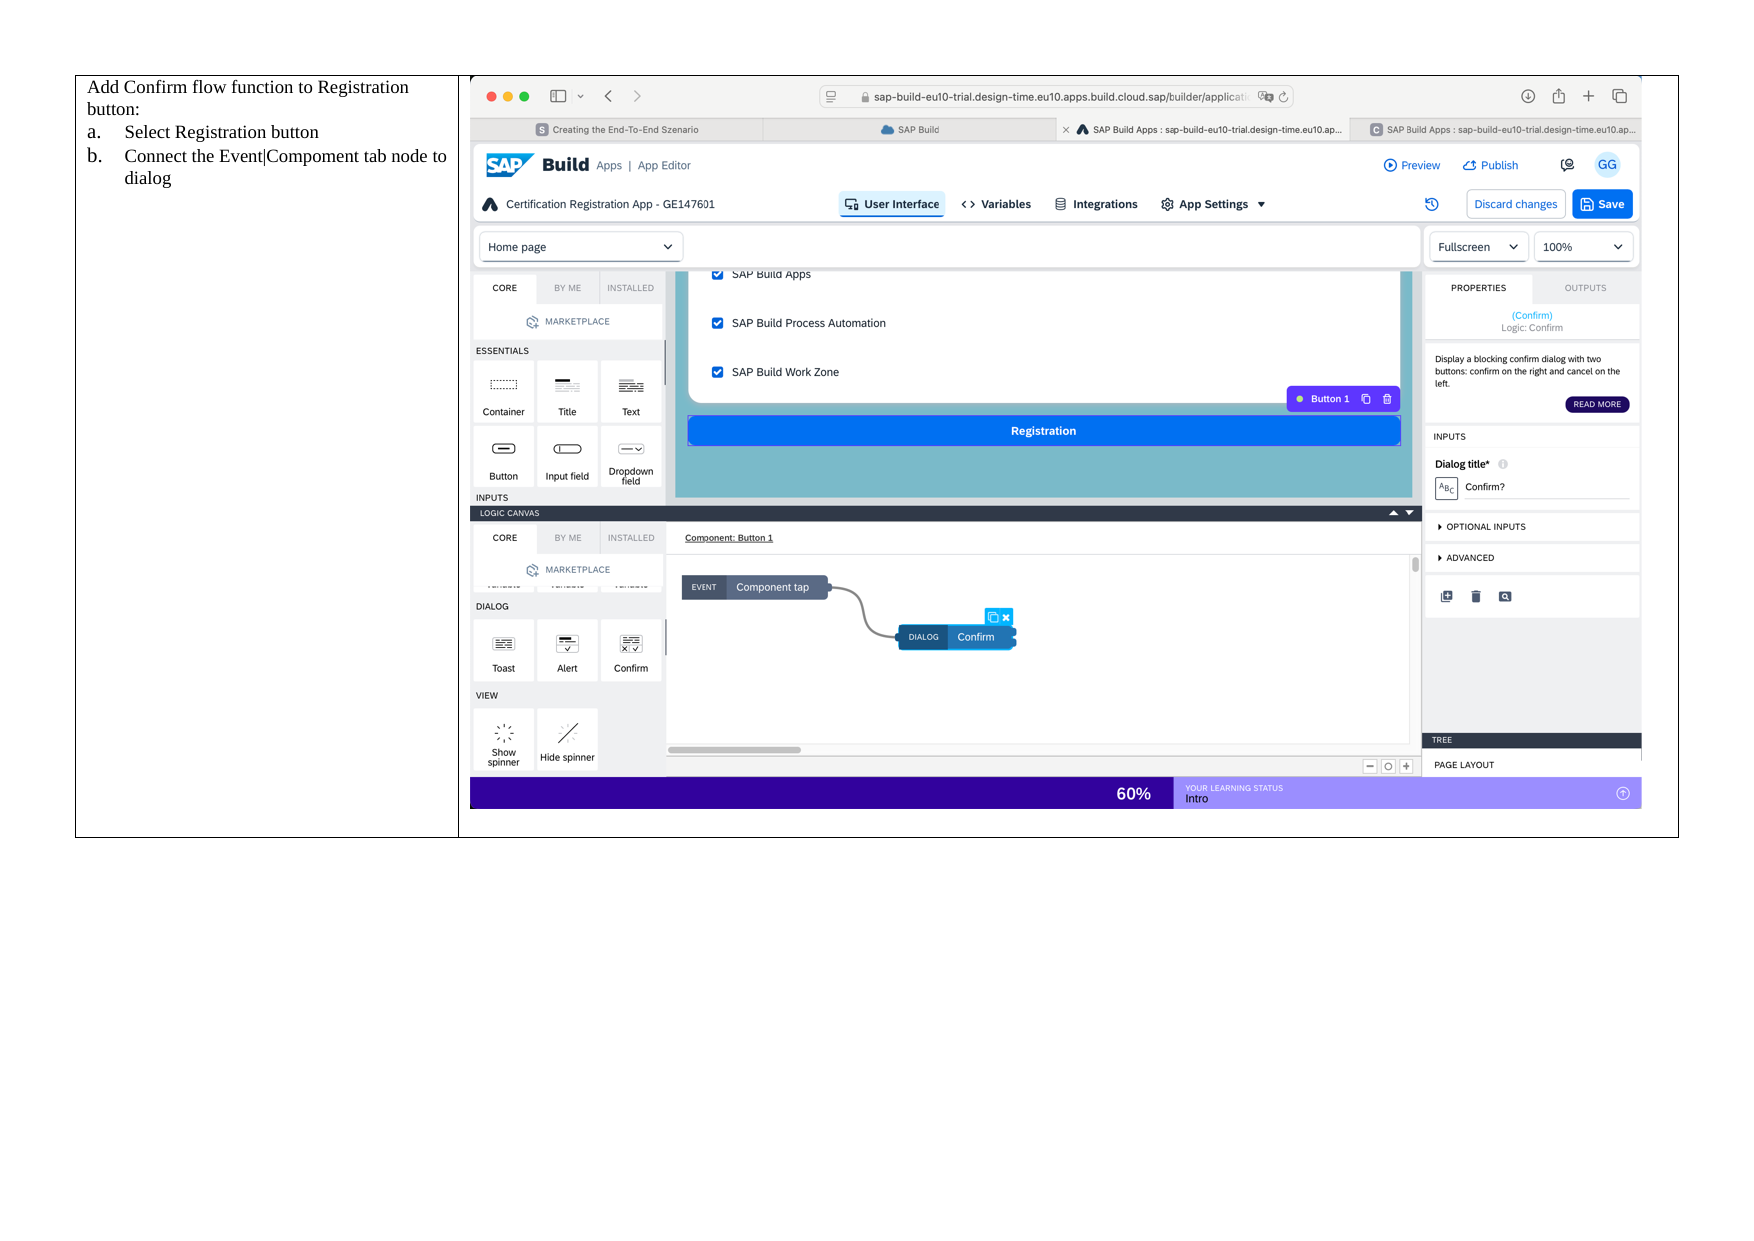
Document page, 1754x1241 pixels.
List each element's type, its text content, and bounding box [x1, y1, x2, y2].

table_cell [459, 76, 1678, 837]
picture [470, 76, 1642, 809]
table_cell Add Confirm flow function to Registration button: Select Registration button Connect the Event|Compoment tab node to dialog [76, 76, 458, 837]
